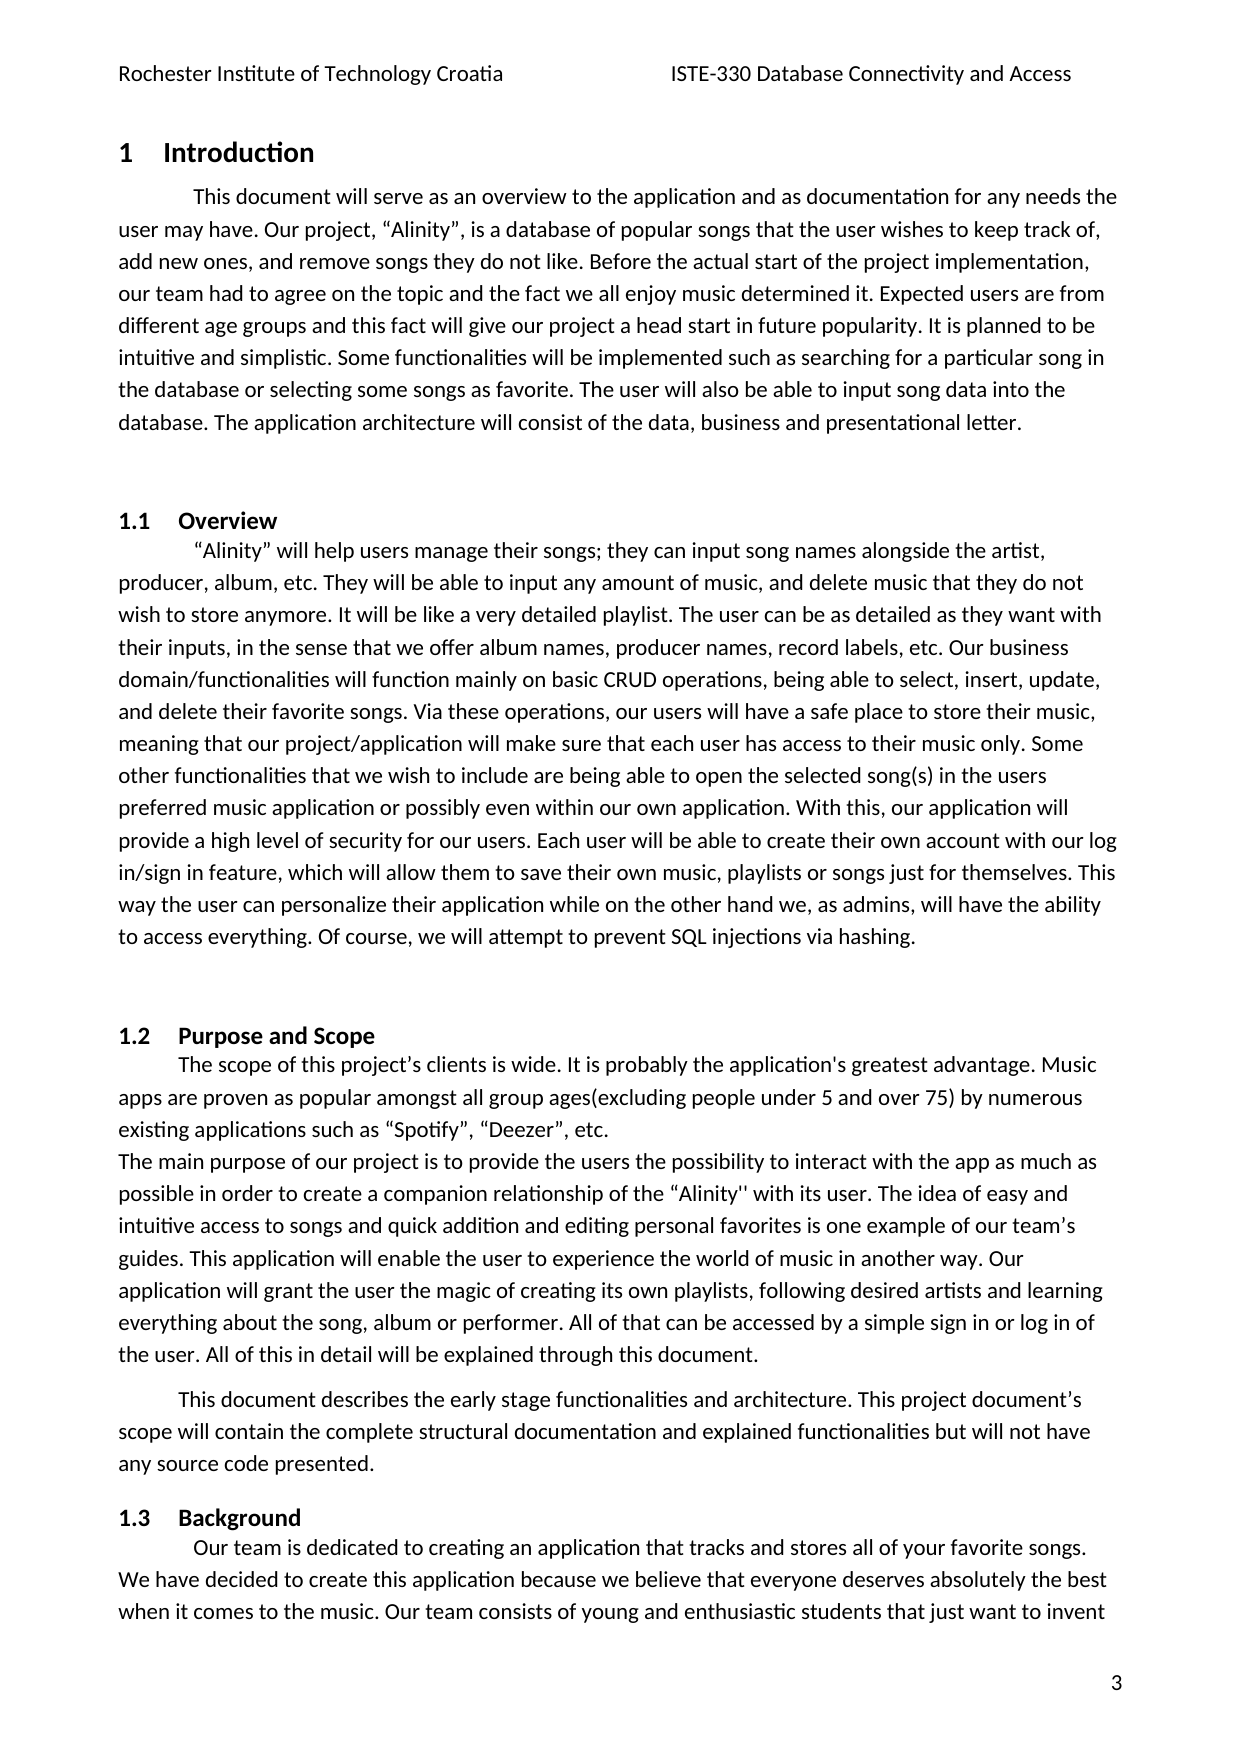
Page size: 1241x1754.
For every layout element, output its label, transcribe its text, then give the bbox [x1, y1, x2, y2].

text “Alinity” will help users manage their songs; they can input song names alongside the artist, producer, album, etc. They will be able to input any amount of music, and delete music that they do not wish to store anymore. It will be like a very detailed playlist. The user can be as detailed as they want with their inputs, in the sense that we offer album names, producer names, record labels, etc. Our business domain/functionalities will function mainly on basic CRUD operations, being able to select, insert, update, and delete their favorite songs. Via these operations, our users will have a safe place to store their music, meaning that our project/application will make sure that each user has access to their music only. Some other functionalities that we wish to include are being able to open the selected song(s) in the users preferred music application or possibly even within our own application. With this, our application will provide a high level of security for our users. Each user will be able to create their own account with our log in/sign in feature, which will allow them to save their own music, playlists or songs just for themselves. This way the user can personalize their application while on the other hand we, as admins, will have the ability to access everything. Of course, we will attempt to prevent SQL injections via hashing. [118, 536, 1122, 950]
text This document will serve as an overview to the application and as documentation for any needs the user may have. Our project, “Alinity”, is a database of popular songs that the user wishes to keep track of, add new ones, and remove songs they do not like. Before the actual start of the project implementation, our team had to agree on the topic and the fact we all enjoy music determined it. Expected users are from different age groups and this fact will give our project a head start in future popularity. It is planned to be intuitive and simplistic. Some functionalities will be implemented such as searching for a particular song in the database or selecting some songs as favorite. The user will also be able to input song data into the database. The application architecture will consist of the data, business and presentational letter. [118, 182, 1122, 436]
subtitle Introduction [118, 134, 1122, 170]
text The scope of this project’s clients is wide. It is probably the application's greatest advantage. Music apps are proven as popular amongst all group ages(excluding people under 5 and over 75) by numerous existing applications such as “Spotify”, “Deezer”, etc. The main purpose of our project is to provide the users the possibility to interact with the app as much as possible in order to create a companion relationship of the “Alinity'' with its user. The idea of easy and intuitive access to songs and quick addition and editing personal favorites is one example of our team’s guides. This application will enable the user to experience the world of music in another way. Our application will grant the user the magic of creating its own playlists, following desired artists and learning everything about the song, album or performer. All of that can be accessed by a simple sign in or log in of the user. All of this in detail will be explained through this document. [118, 1051, 1122, 1368]
subtitle Overview [118, 506, 1122, 536]
subtitle Background [118, 1502, 1122, 1533]
text This document describes the early stage functionalities and architecture. This project document’s scope will contain the complete structural documentation and explained functionalities but will not have any source code presented. [118, 1385, 1122, 1477]
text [118, 1533, 1122, 1625]
subtitle Purpose and Scope [118, 1020, 1122, 1051]
